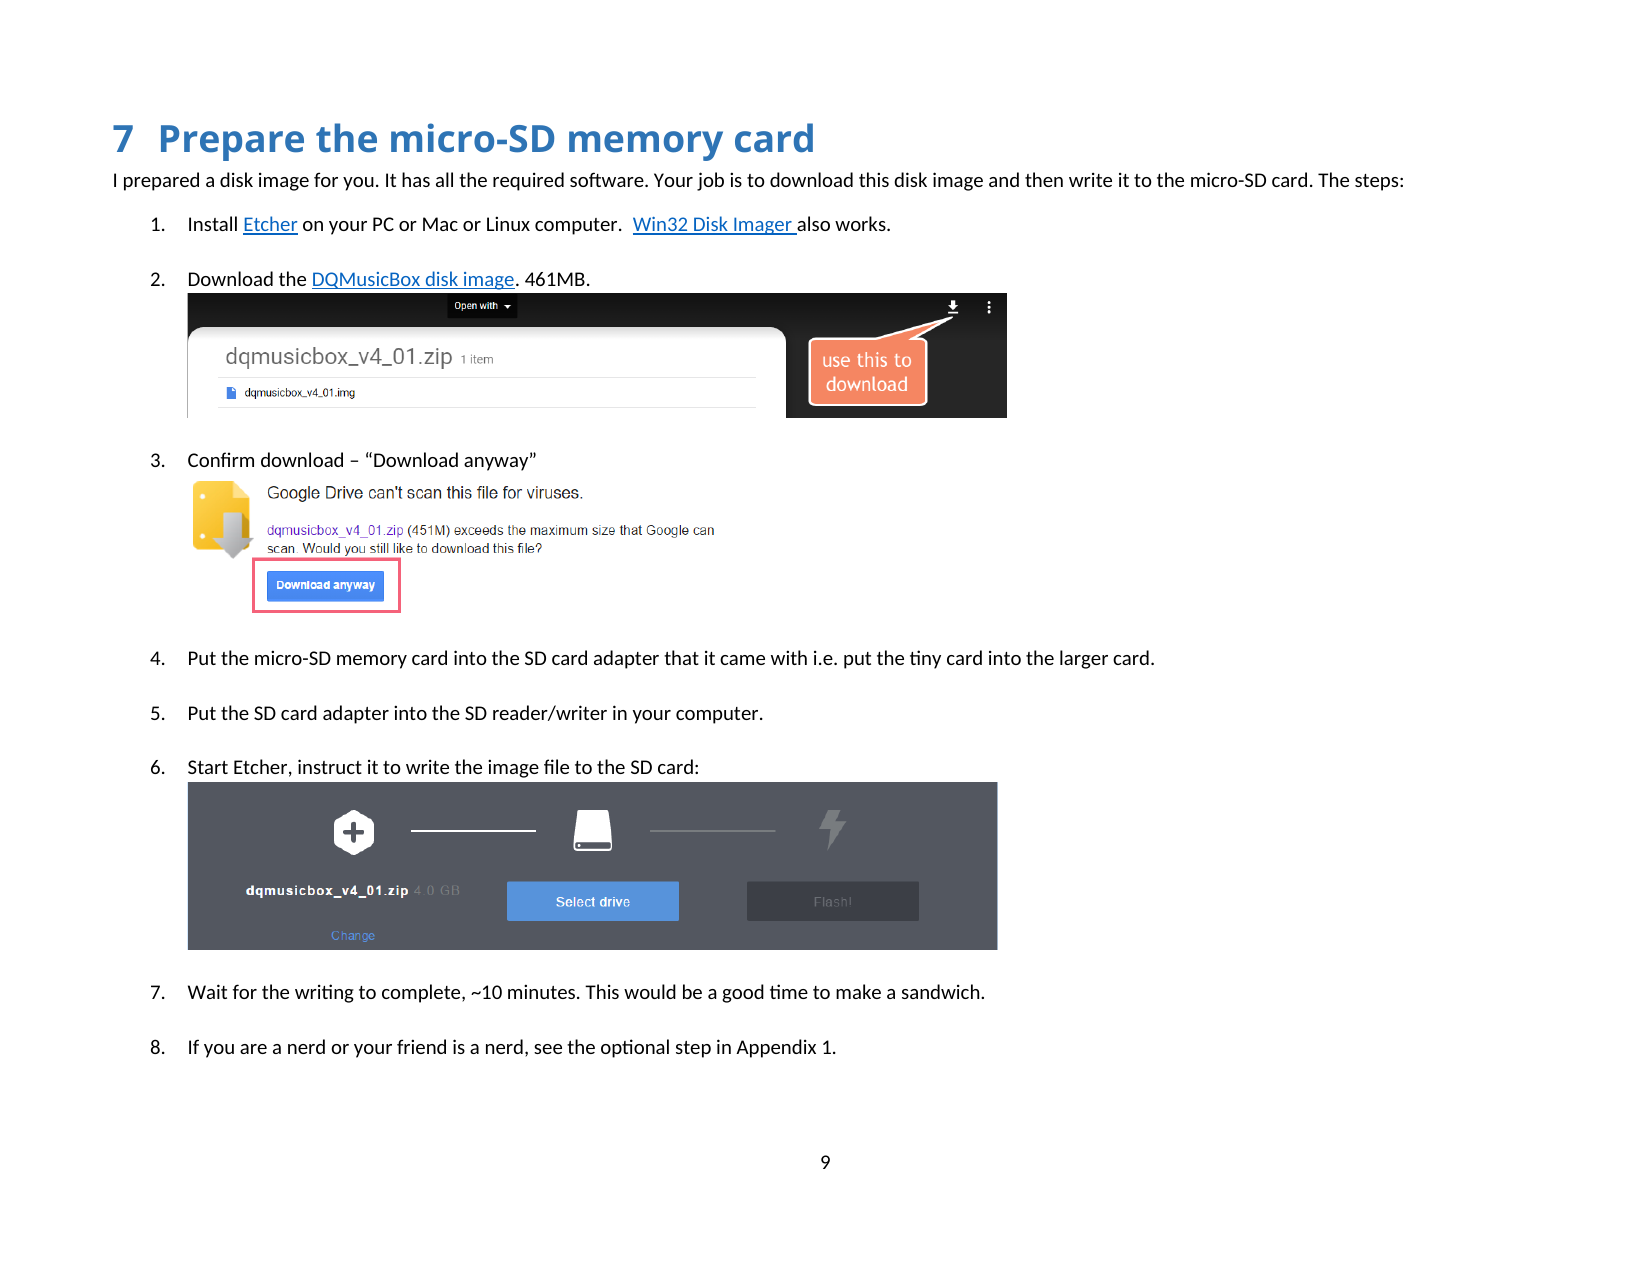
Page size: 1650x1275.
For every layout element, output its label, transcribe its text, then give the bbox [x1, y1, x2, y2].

list Install Etcher on your PC or Mac or Linux computer. Win32 Disk Imager also works. [150, 212, 1537, 264]
list Put the SD card adapter into the SD reader/writer in your computer. [150, 700, 1537, 753]
picture [187, 782, 998, 950]
subtitle Prepare the micro-SD memory card [112, 112, 1537, 163]
list Put the micro-SD memory card into the SD card adapter that it came with i.e. put the tiny card into the larger card. [150, 645, 1537, 698]
picture [187, 474, 729, 616]
list Wait for the writing to complete, ~10 minutes. This would be a good time to make a sandwich. [150, 979, 1537, 1032]
picture [187, 293, 1007, 418]
text I prepared a disk image for you. It has all the required software. Your job is to download this disk image and then write it to the micro-SD card. The steps: [112, 168, 1537, 193]
list If you are a nerd or your friend is a nerd, see the optional step in Appendix 1. [150, 1034, 1537, 1059]
